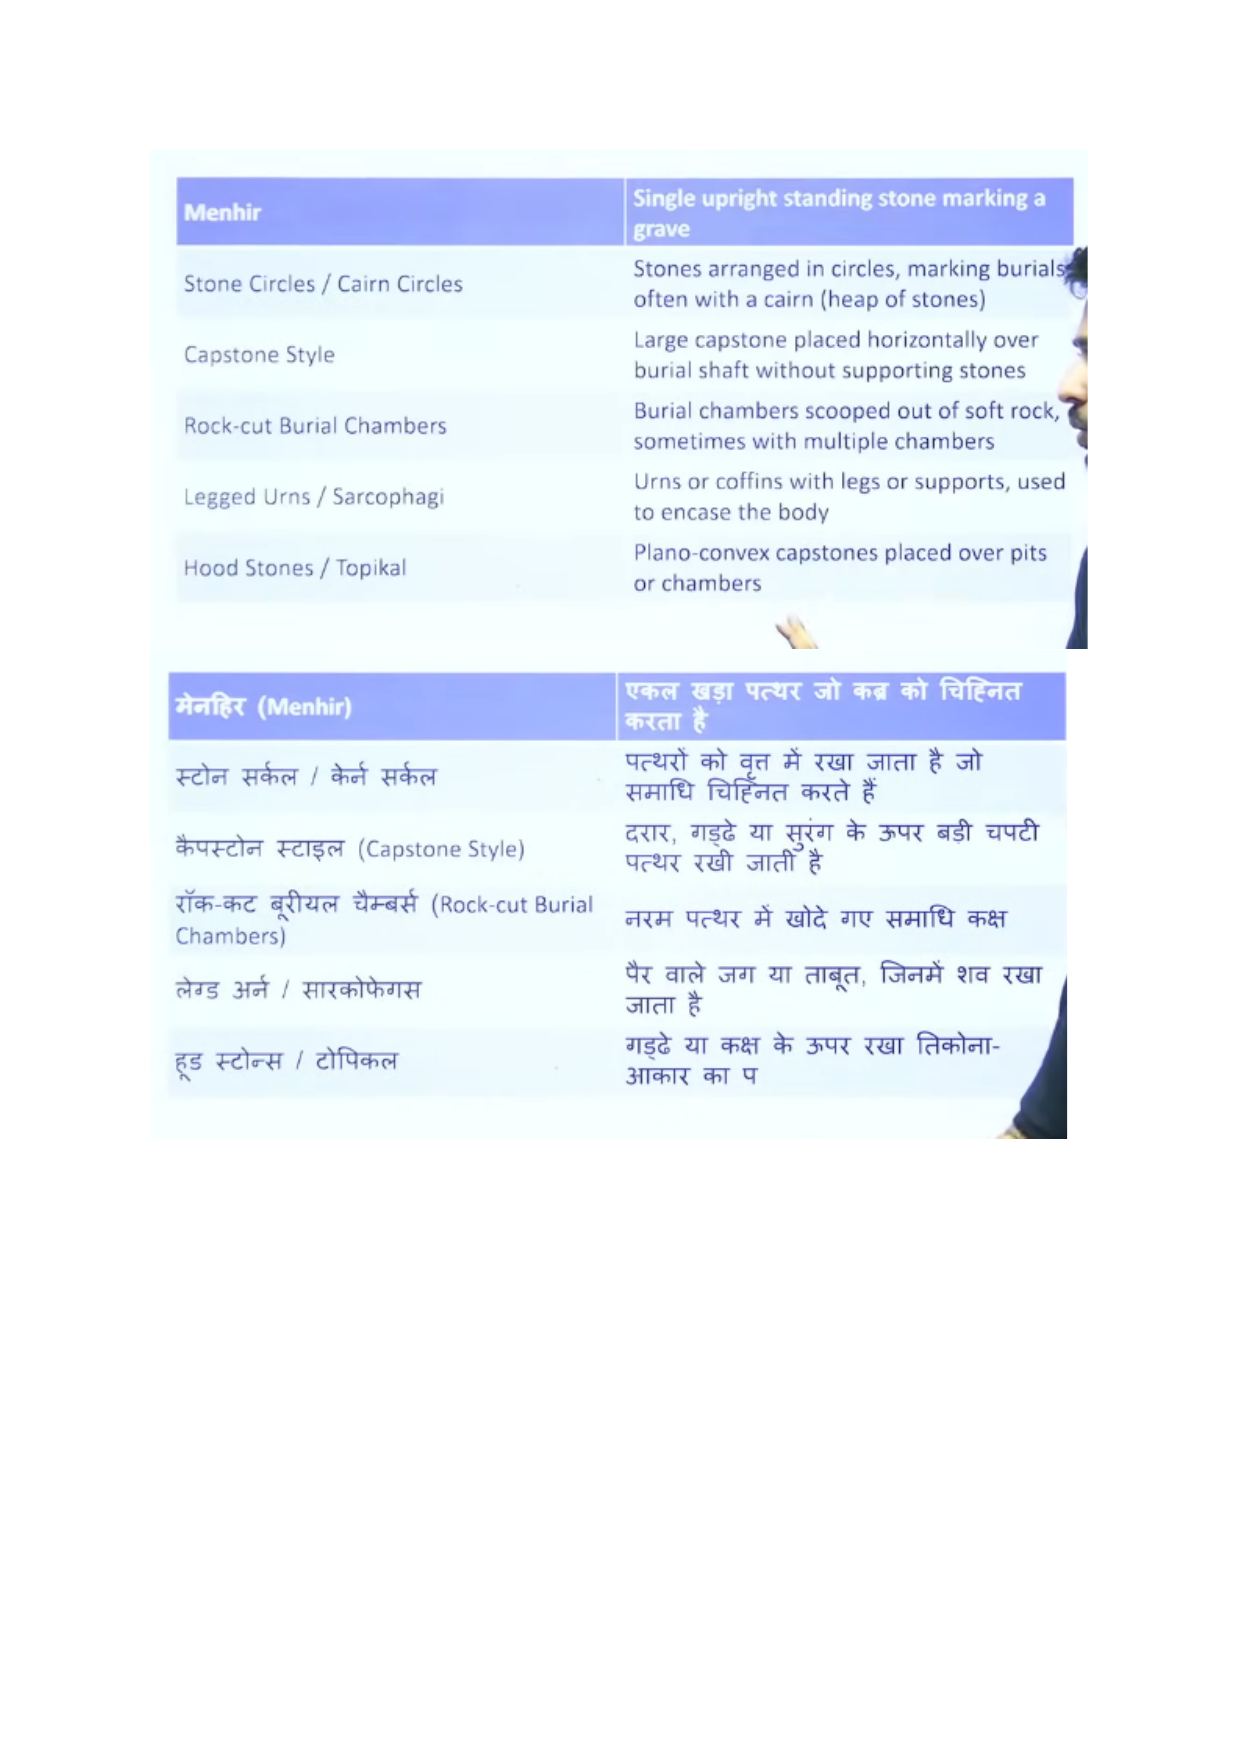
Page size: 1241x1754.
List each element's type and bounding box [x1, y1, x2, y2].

picture [150, 650, 1068, 1139]
picture [150, 150, 1088, 649]
